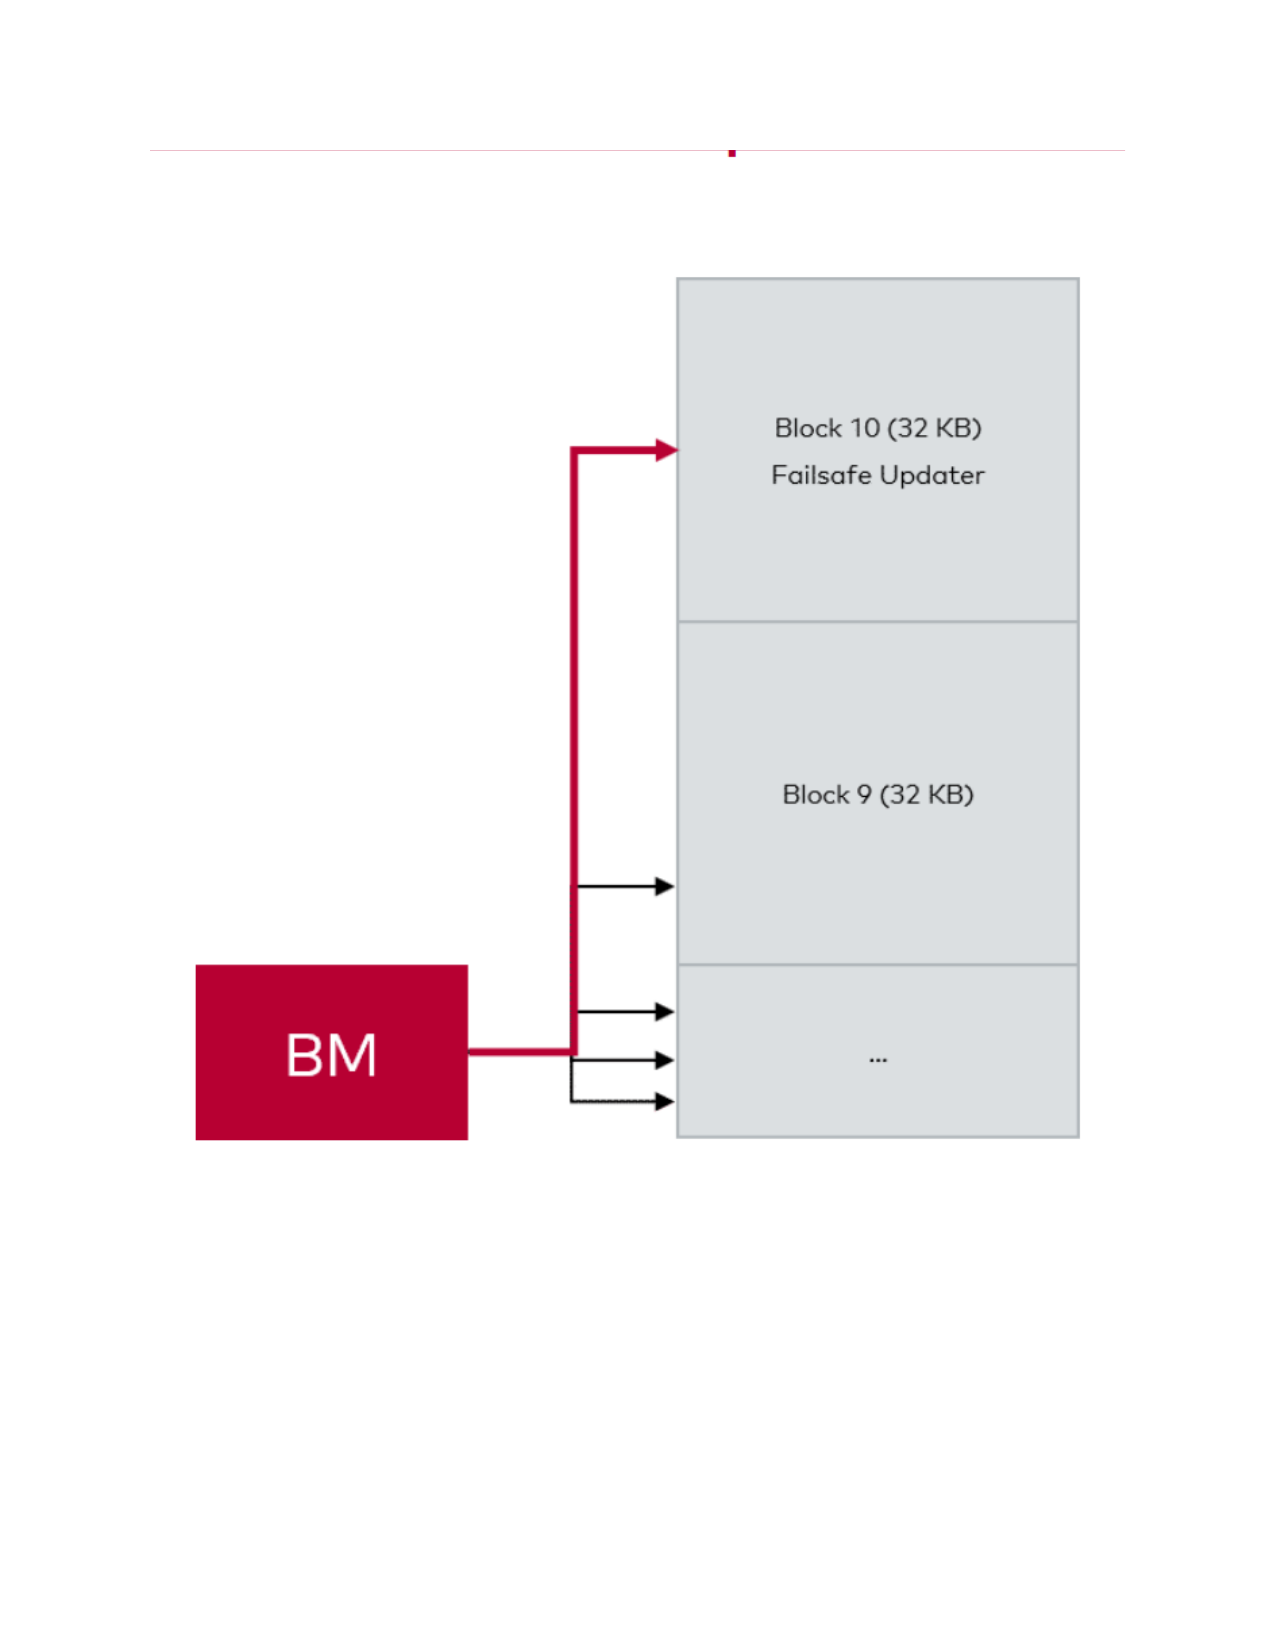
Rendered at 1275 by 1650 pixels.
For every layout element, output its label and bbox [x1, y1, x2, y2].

picture [150, 150, 1125, 1212]
